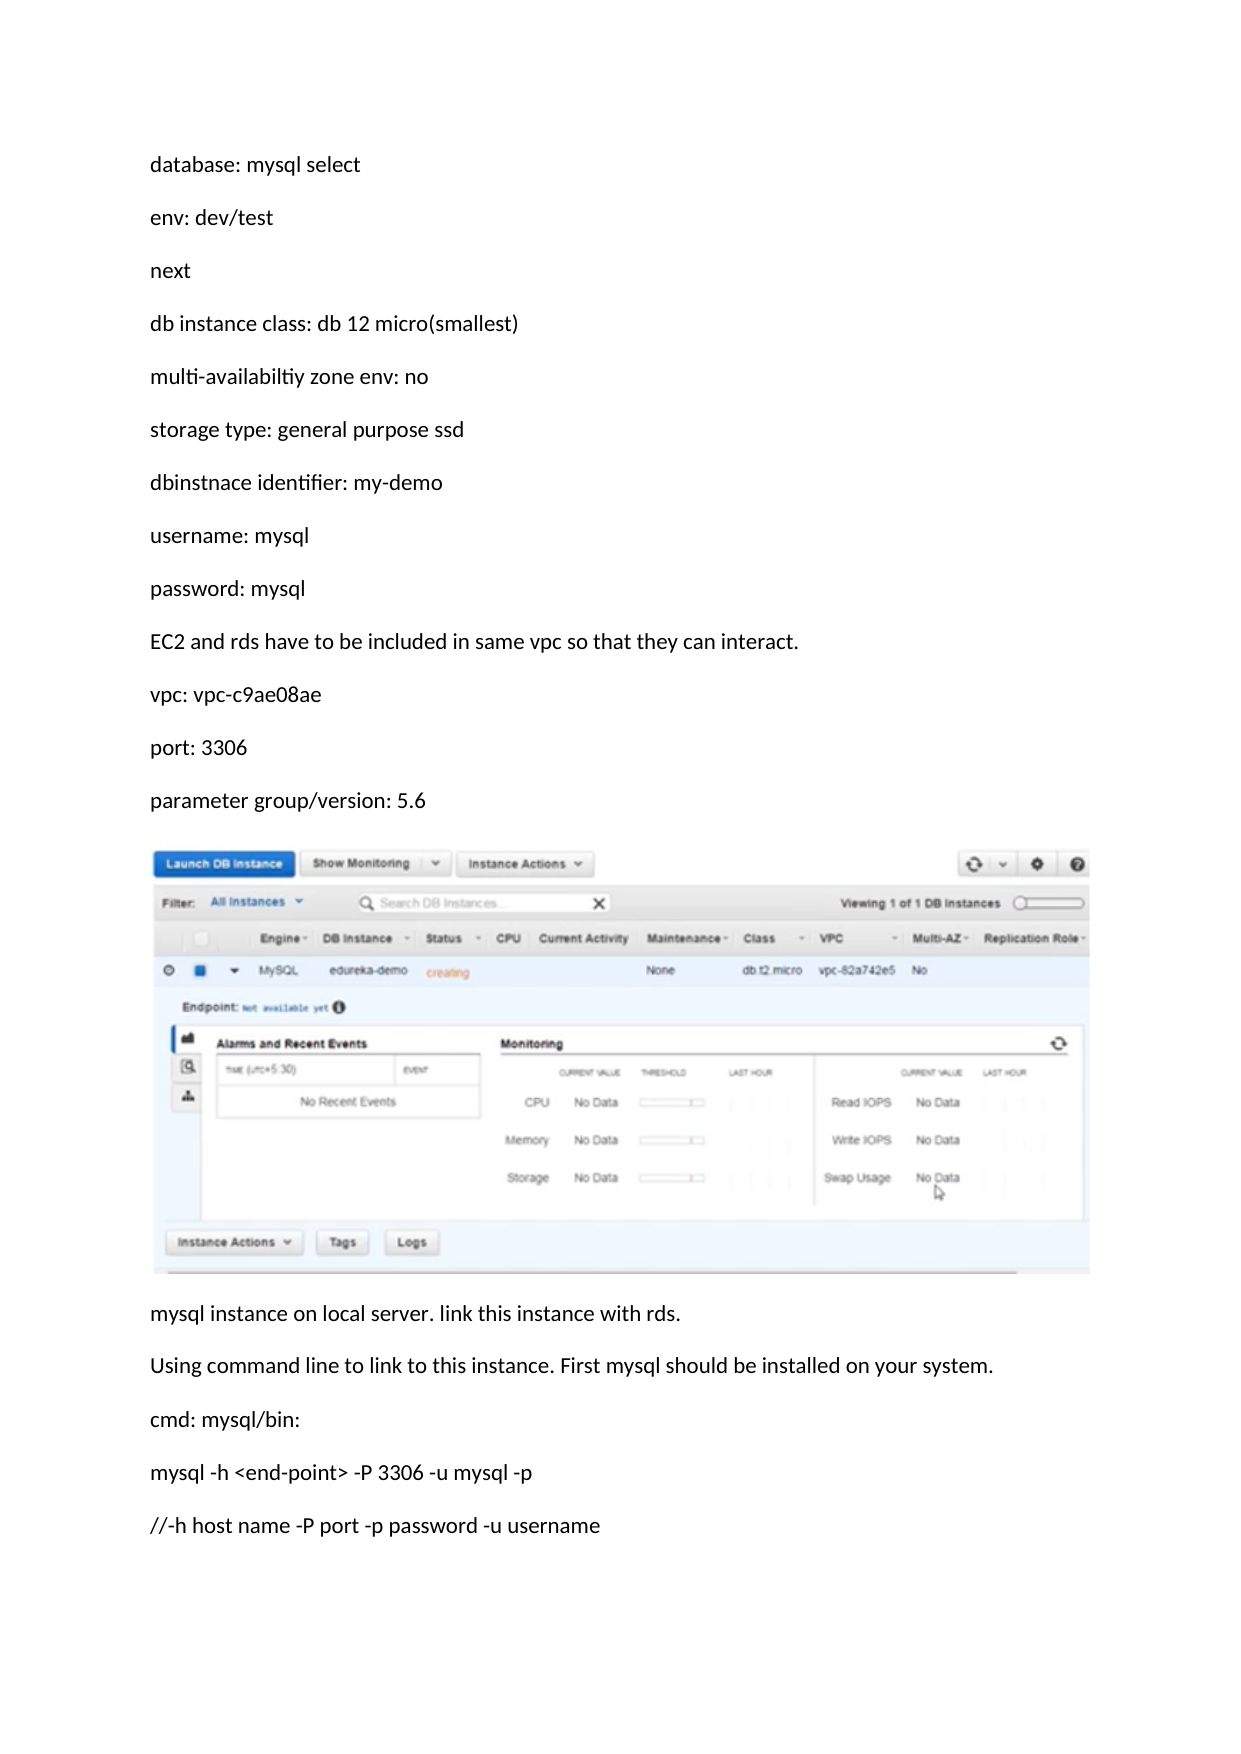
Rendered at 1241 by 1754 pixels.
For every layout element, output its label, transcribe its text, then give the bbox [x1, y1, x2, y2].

text Using command line to link to this instance. First mysql should be installed on your system. [150, 1352, 1090, 1380]
text EC2 and rds have to be included in same vpc so that they can interact. [150, 627, 1090, 655]
text database: mysql select [150, 150, 1090, 178]
text next [150, 256, 1090, 284]
text storage type: general purpose ssd [150, 415, 1090, 443]
text cmd: mysql/bin: [150, 1405, 1090, 1433]
text vpc: vpc-c9ae08ae [150, 680, 1090, 708]
text dbinstnace identifier: my-demo [150, 468, 1090, 496]
text port: 3306 [150, 733, 1090, 761]
text mysql -h <end-point> -P 3306 -u mysql -p [150, 1458, 1090, 1486]
text db instance class: db 12 micro(smallest) [150, 309, 1090, 337]
text password: mysql [150, 574, 1090, 602]
text mysql instance on local server. link this instance with rds. [150, 1299, 1090, 1327]
picture [150, 839, 1090, 1274]
text username: mysql [150, 521, 1090, 549]
text parameter group/version: 5.6 [150, 786, 1090, 814]
text //-h host name -P port -p password -u username [150, 1511, 1090, 1539]
text env: dev/test [150, 203, 1090, 231]
text multi-availabiltiy zone env: no [150, 362, 1090, 390]
